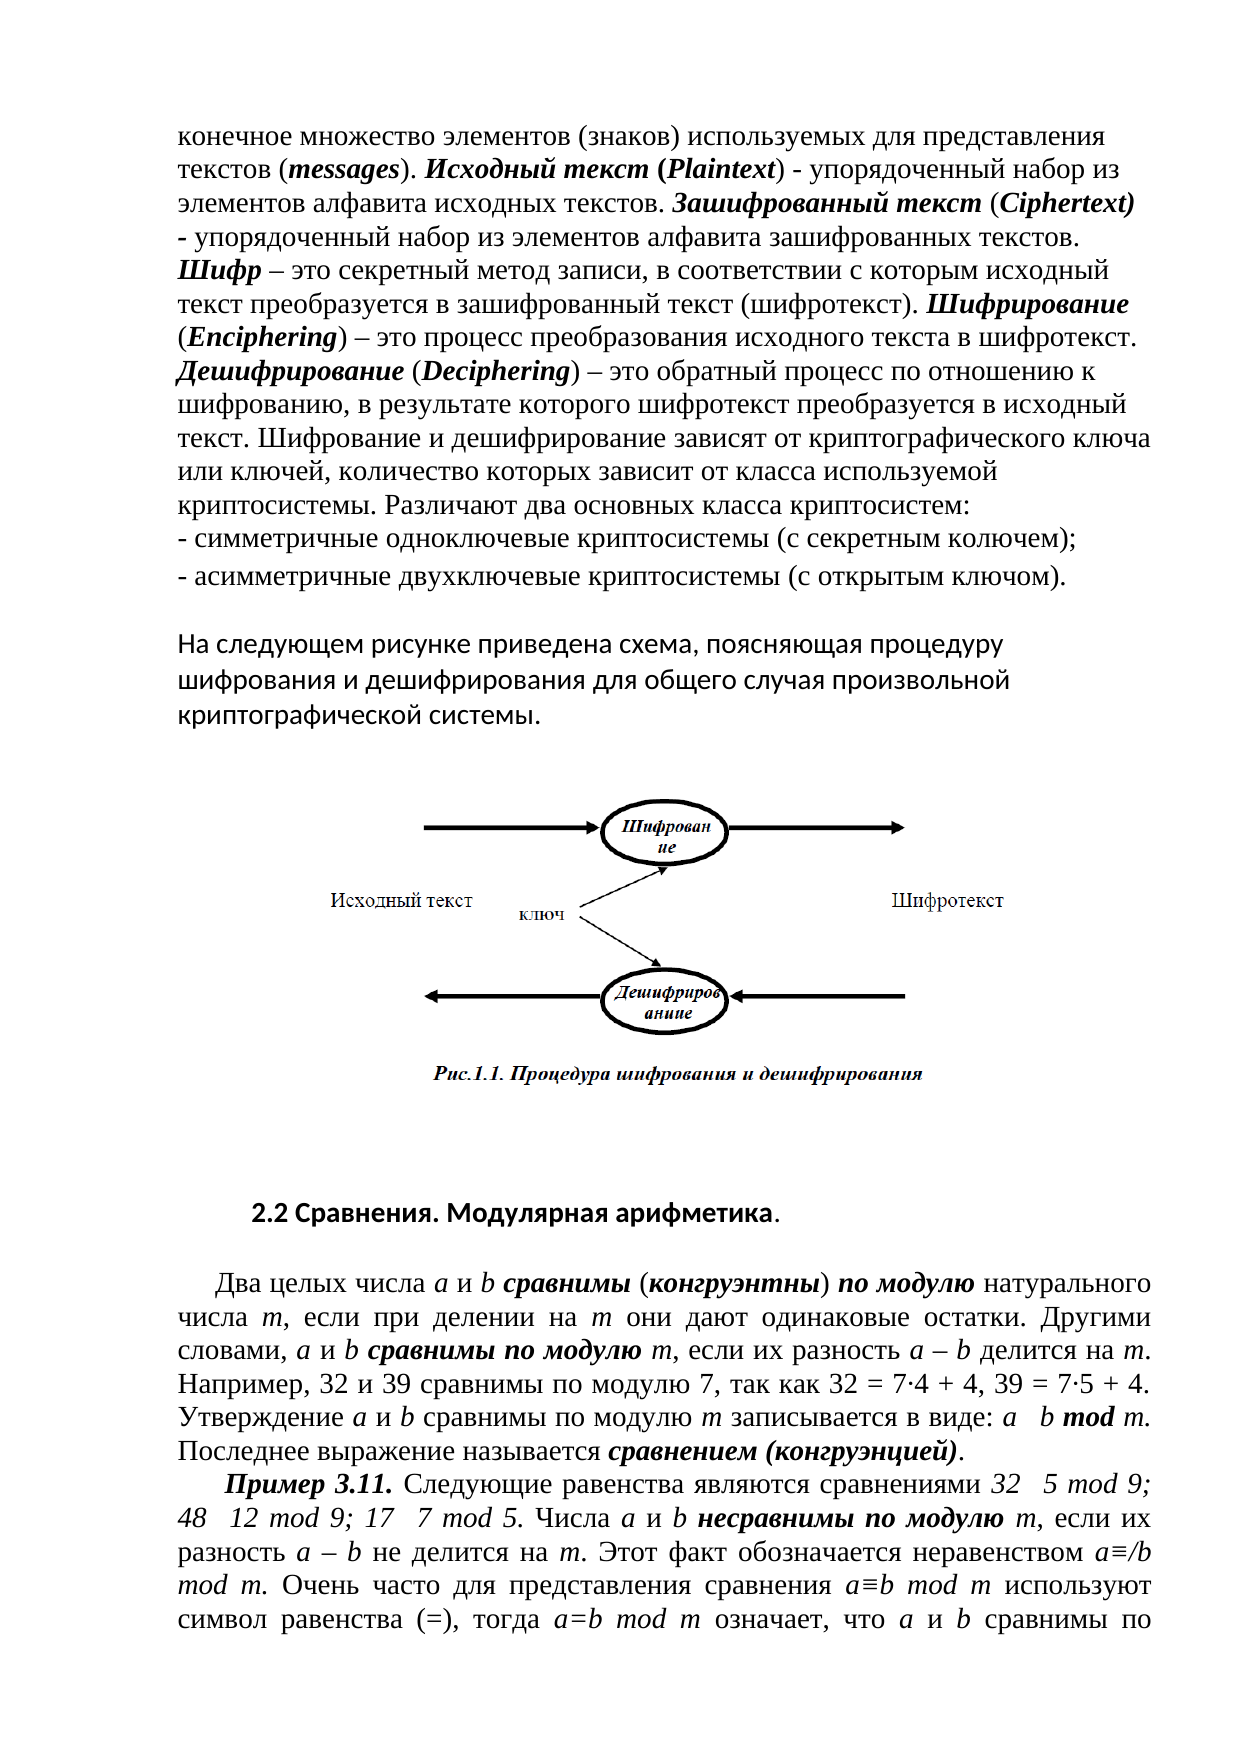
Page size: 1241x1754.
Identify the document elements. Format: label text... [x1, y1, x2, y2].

text - симметричные одноключевые криптосистемы (с секретным колючем); [177, 521, 1152, 554]
text Два целых числа a и b сравнимы (конгруэнтны) по модулю натурального числа m, если при делении на m они дают одинаковые остатки. Другими словами, a и b сравнимы по модулю m, если их разность a – b делится на m. Например, 32 и 39 сравнимы по модулю 7, так как 32 = 7∙4 + 4, 39 = 7∙5 + 4. Утверждение a и b сравнимы по модулю m записывается в виде: ab mod m. Последнее выражение называется сравнением (конгруэнцией). [177, 1265, 1152, 1467]
text - асимметричные двухключевые криптосистемы (с открытым ключом). [177, 558, 1152, 592]
text На следующем рисунке приведена схема, поясняющая процедуру шифрования и дешифрирования для общего случая произвольной криптографической системы. [177, 625, 1152, 732]
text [177, 1467, 1152, 1634]
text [177, 118, 1152, 521]
picture [324, 767, 1005, 1088]
text 2.2 Сравнения. Модулярная арифметика. [215, 1194, 1190, 1230]
